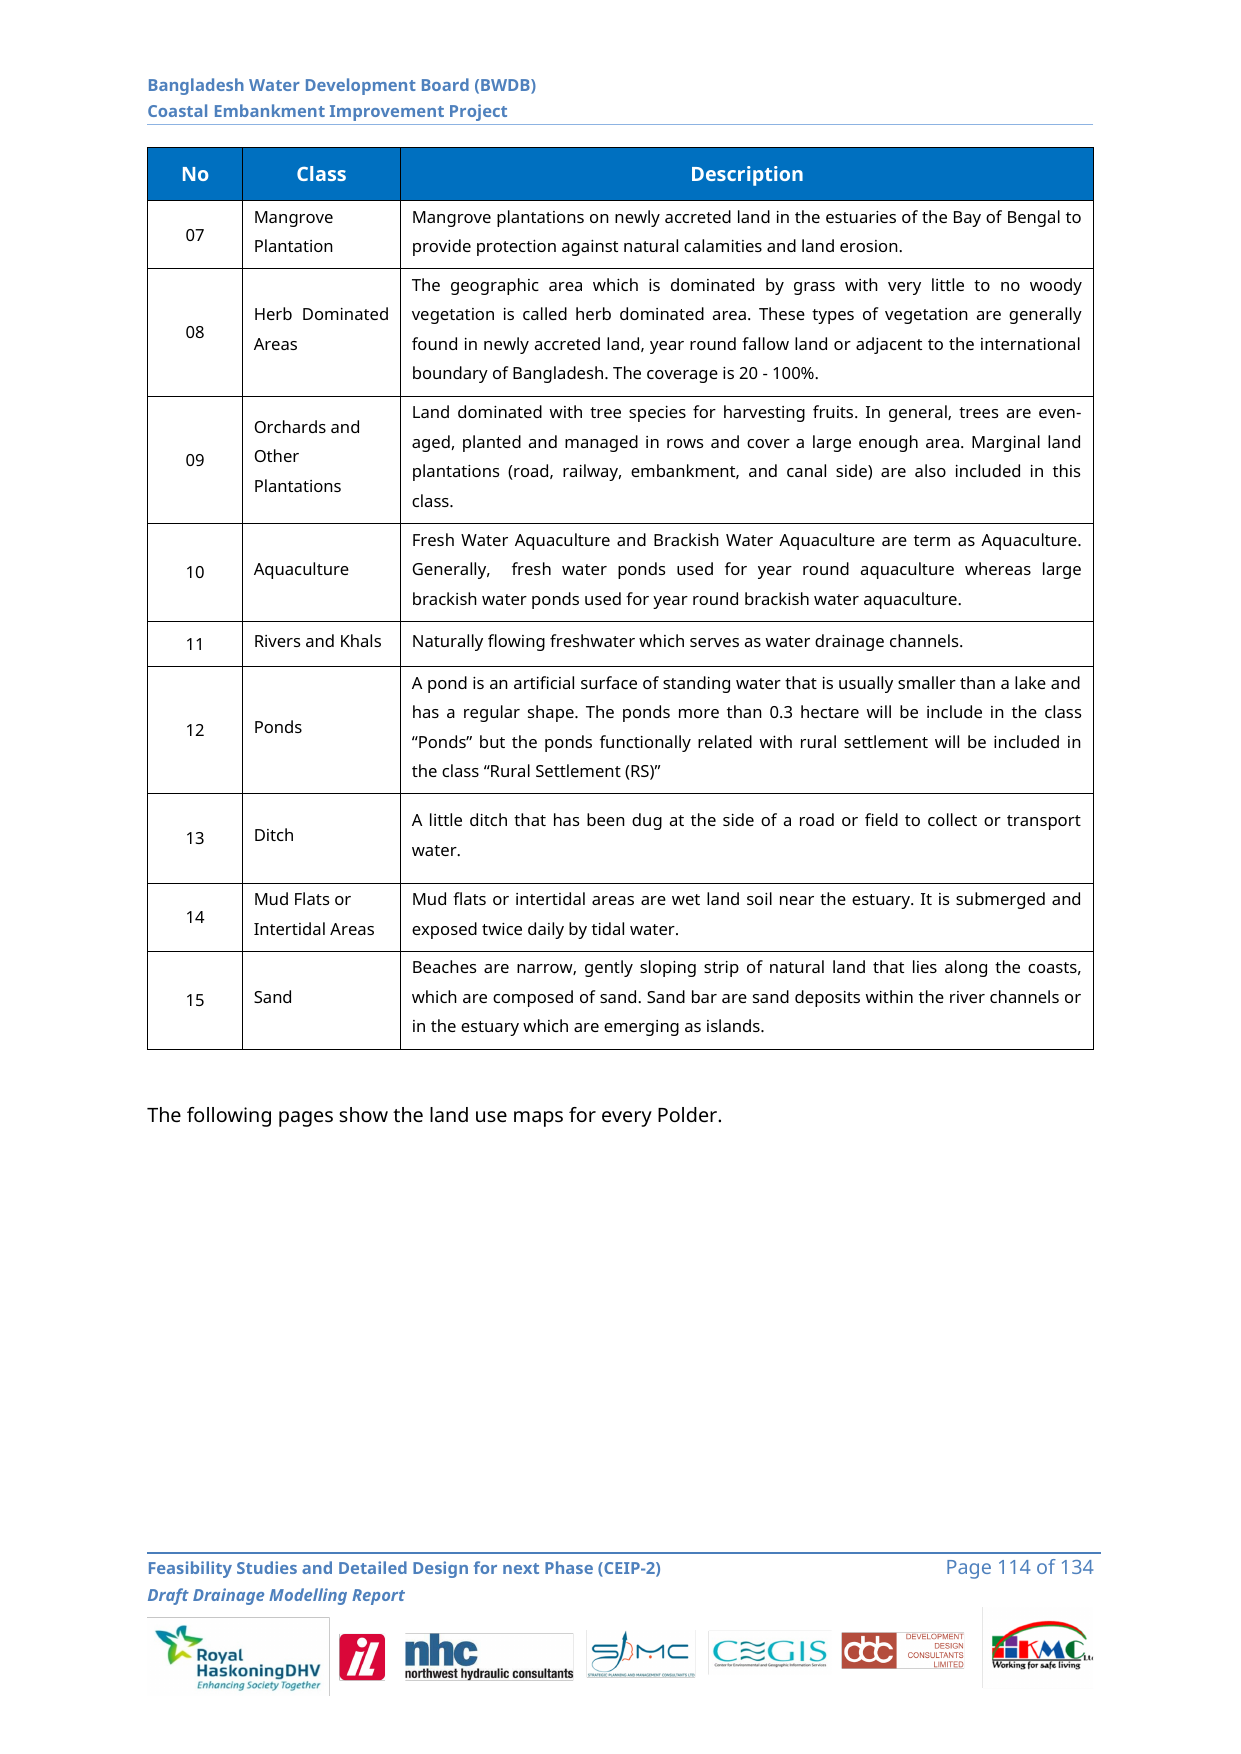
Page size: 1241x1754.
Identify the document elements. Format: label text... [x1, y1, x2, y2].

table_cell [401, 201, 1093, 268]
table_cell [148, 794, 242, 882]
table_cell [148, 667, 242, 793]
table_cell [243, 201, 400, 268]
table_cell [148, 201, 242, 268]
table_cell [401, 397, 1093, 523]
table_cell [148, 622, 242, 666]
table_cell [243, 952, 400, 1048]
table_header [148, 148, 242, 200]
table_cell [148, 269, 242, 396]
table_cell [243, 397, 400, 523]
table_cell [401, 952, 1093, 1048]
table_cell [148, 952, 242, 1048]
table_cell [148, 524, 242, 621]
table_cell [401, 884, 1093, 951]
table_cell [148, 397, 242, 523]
picture [147, 1607, 1094, 1696]
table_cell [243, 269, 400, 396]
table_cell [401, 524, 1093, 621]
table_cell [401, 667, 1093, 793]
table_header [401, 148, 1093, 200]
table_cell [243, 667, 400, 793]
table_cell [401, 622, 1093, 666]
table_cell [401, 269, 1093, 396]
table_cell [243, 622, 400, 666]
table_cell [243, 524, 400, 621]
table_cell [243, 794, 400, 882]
text The following pages show the land use maps for every Polder. [147, 1101, 1093, 1128]
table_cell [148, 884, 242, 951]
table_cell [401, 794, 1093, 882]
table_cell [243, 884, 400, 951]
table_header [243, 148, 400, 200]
